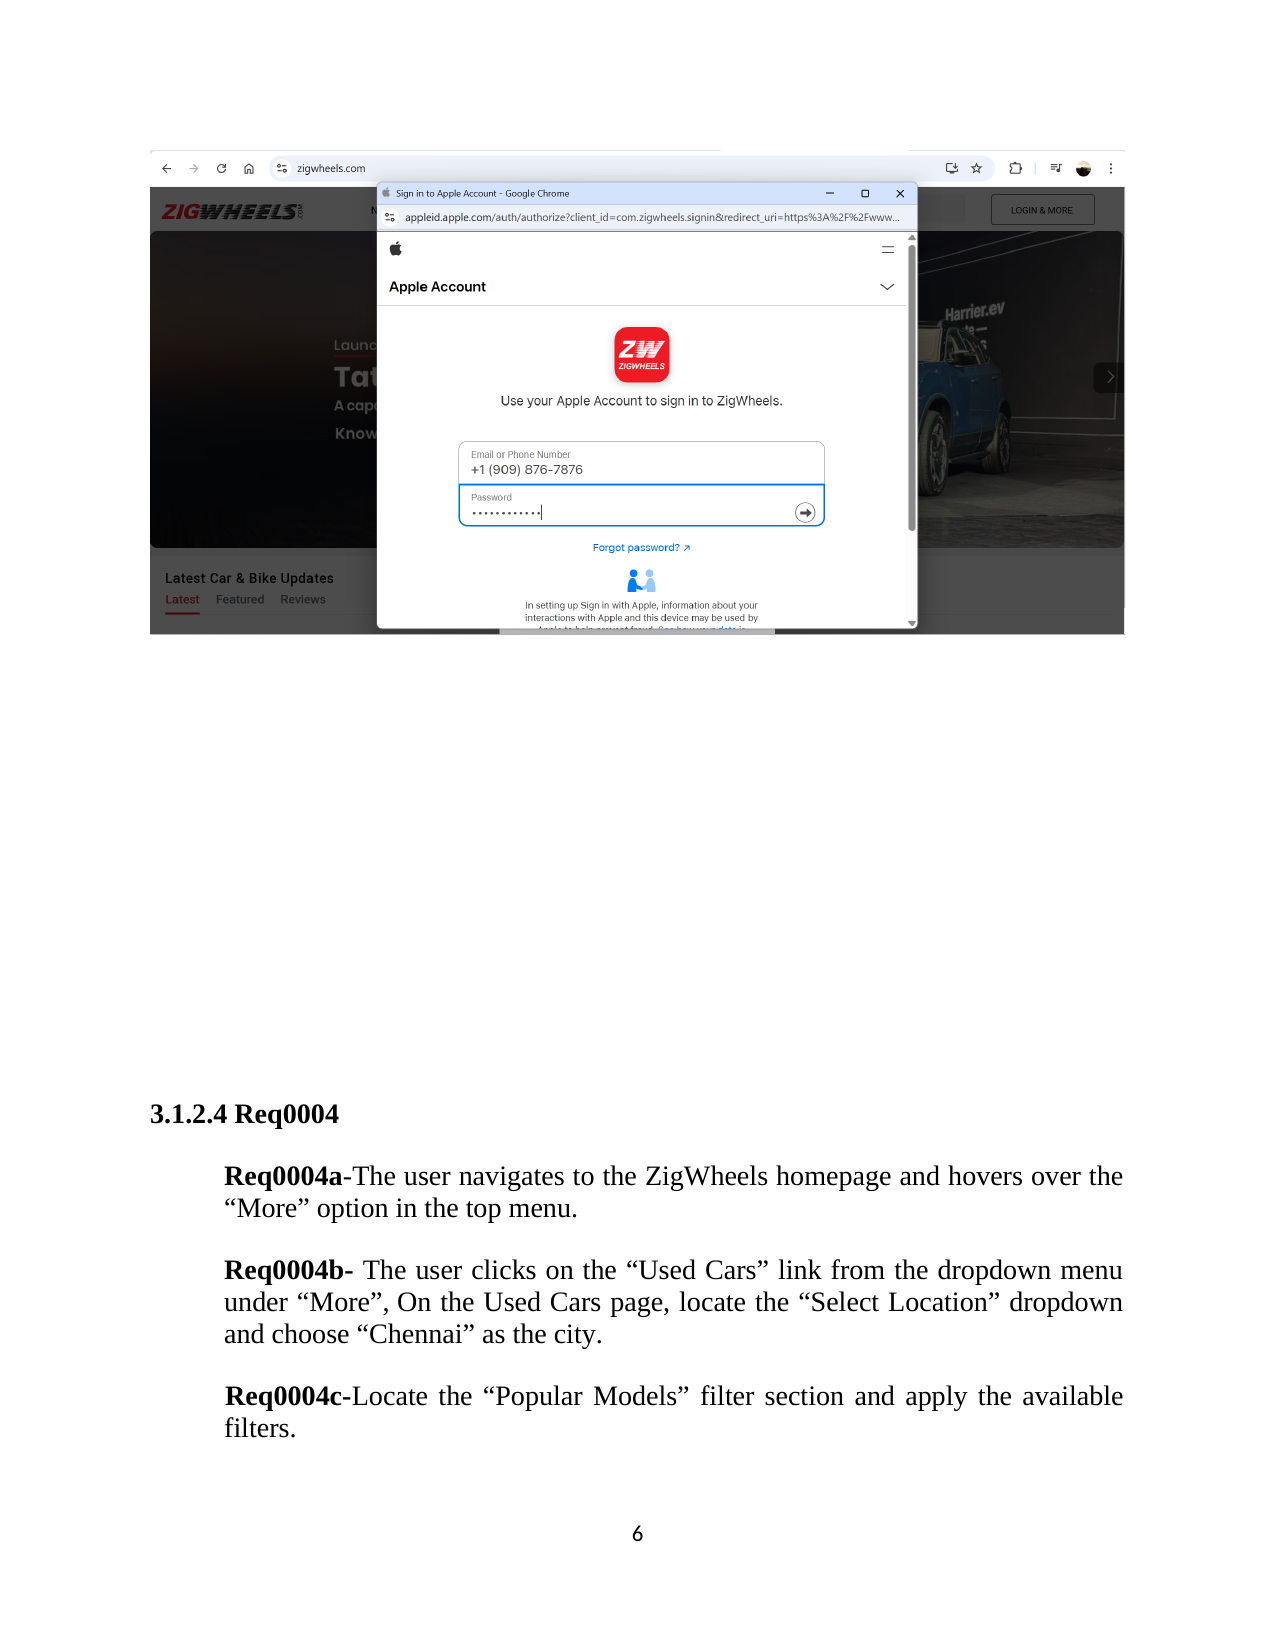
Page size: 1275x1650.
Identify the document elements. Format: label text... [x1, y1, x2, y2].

text Req0004a-The user navigates to the ZigWheels homepage and hovers over the “More” option in the top menu. [150, 1159, 1125, 1224]
text Req0004c-Locate the “Popular Models” filter section and apply the available filters. [224, 1379, 1125, 1444]
picture [150, 150, 1125, 635]
text 3.1.2.4 Req0004 [150, 1097, 1125, 1130]
text Req0004b- The user clicks on the “Used Cars” link from the dropdown menu under “More”, On the Used Cars page, locate the “Select Location” dropdown and choose “Chennai” as the city. [150, 1253, 1125, 1350]
